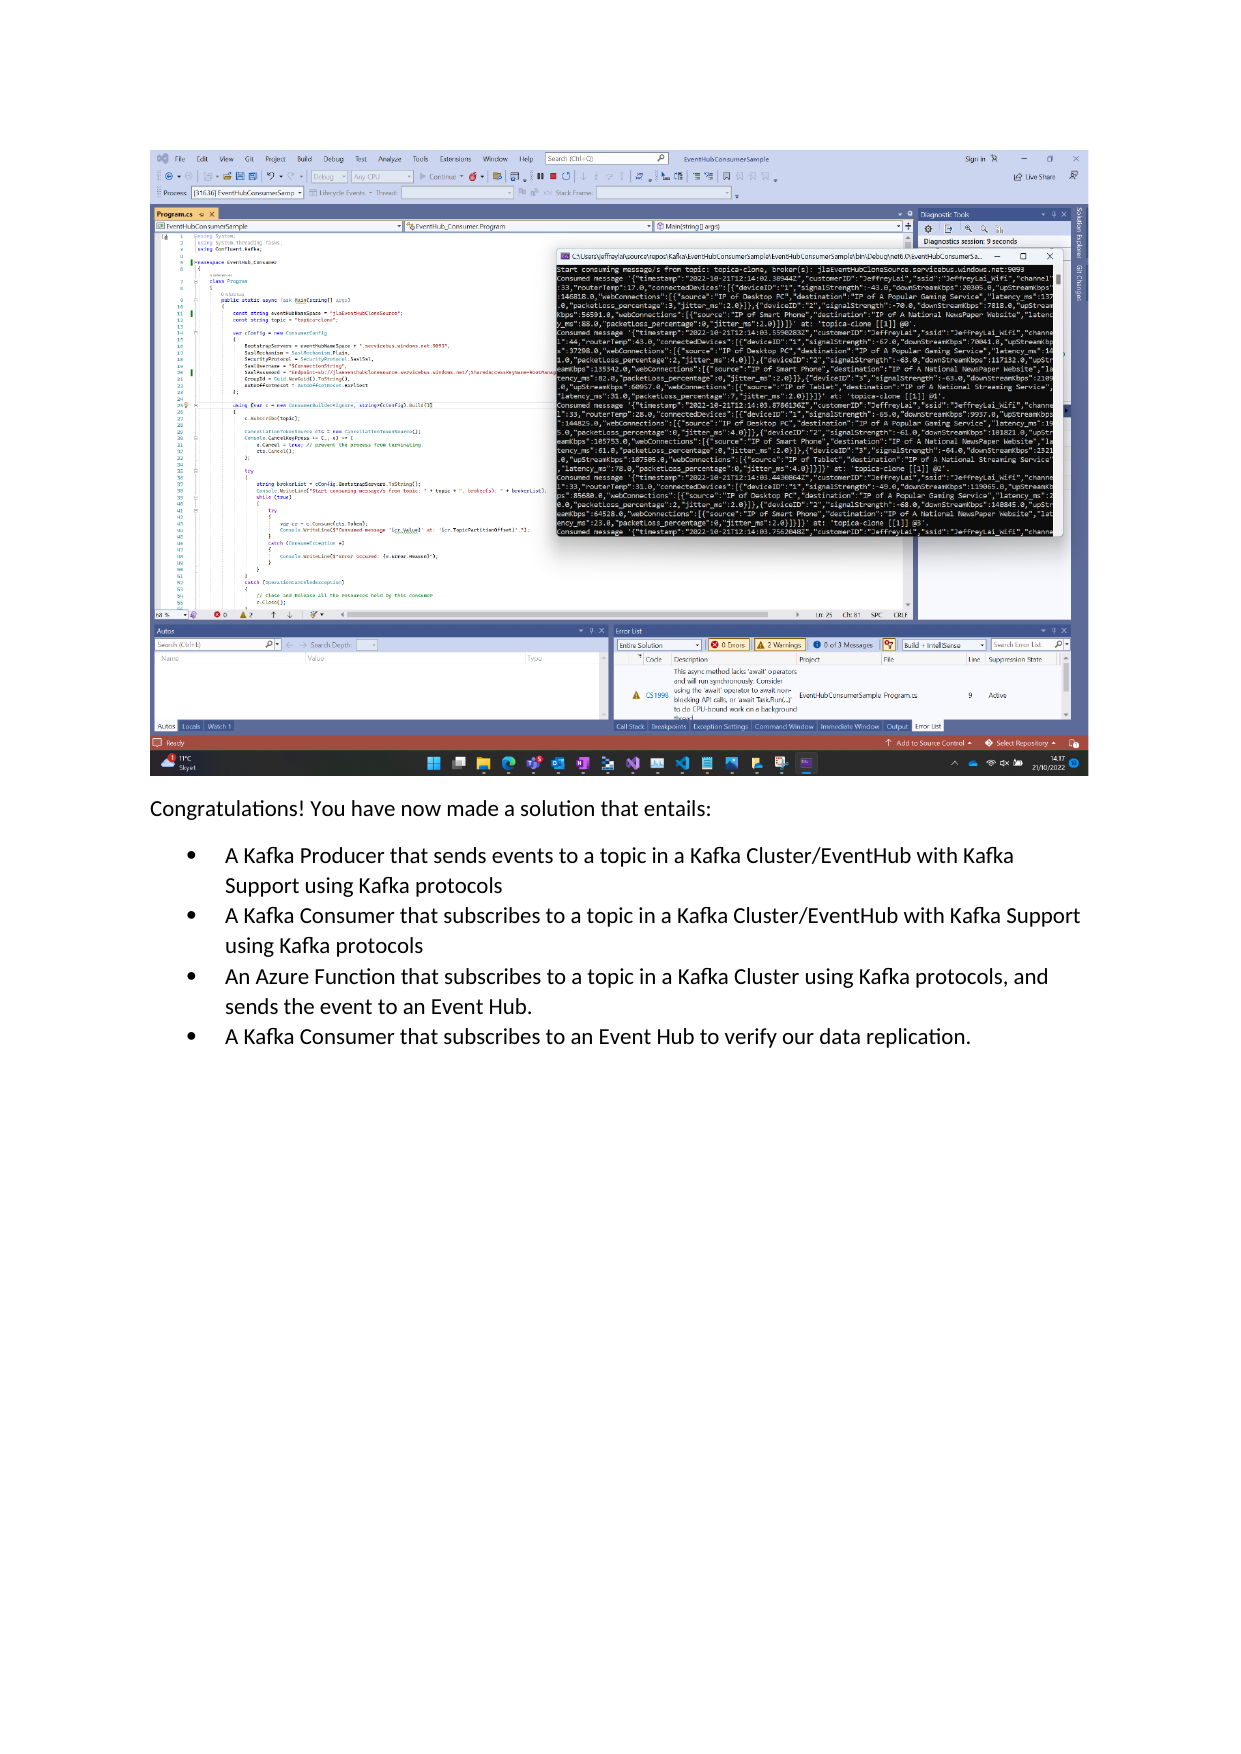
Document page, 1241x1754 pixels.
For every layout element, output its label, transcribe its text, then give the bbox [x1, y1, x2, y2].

list An Azure Function that subscribes to a topic in a Kafka Cluster using Kafka protocols, and sends the event to an Event Hub. [187, 962, 1090, 1020]
list A Kafka Consumer that subscribes to a topic in a Kafka Cluster/EventHub with Kafka Support using Kafka protocols [187, 901, 1090, 959]
text Congratulations! You have now made a solution that entails: [150, 794, 1090, 822]
picture [150, 150, 1089, 776]
list A Kafka Producer that sends events to a topic in a Kafka Cluster/EventHub with Kafka Support using Kafka protocols [187, 841, 1090, 899]
list A Kafka Consumer that subscribes to an Event Hub to verify our data replication. [187, 1022, 1090, 1050]
